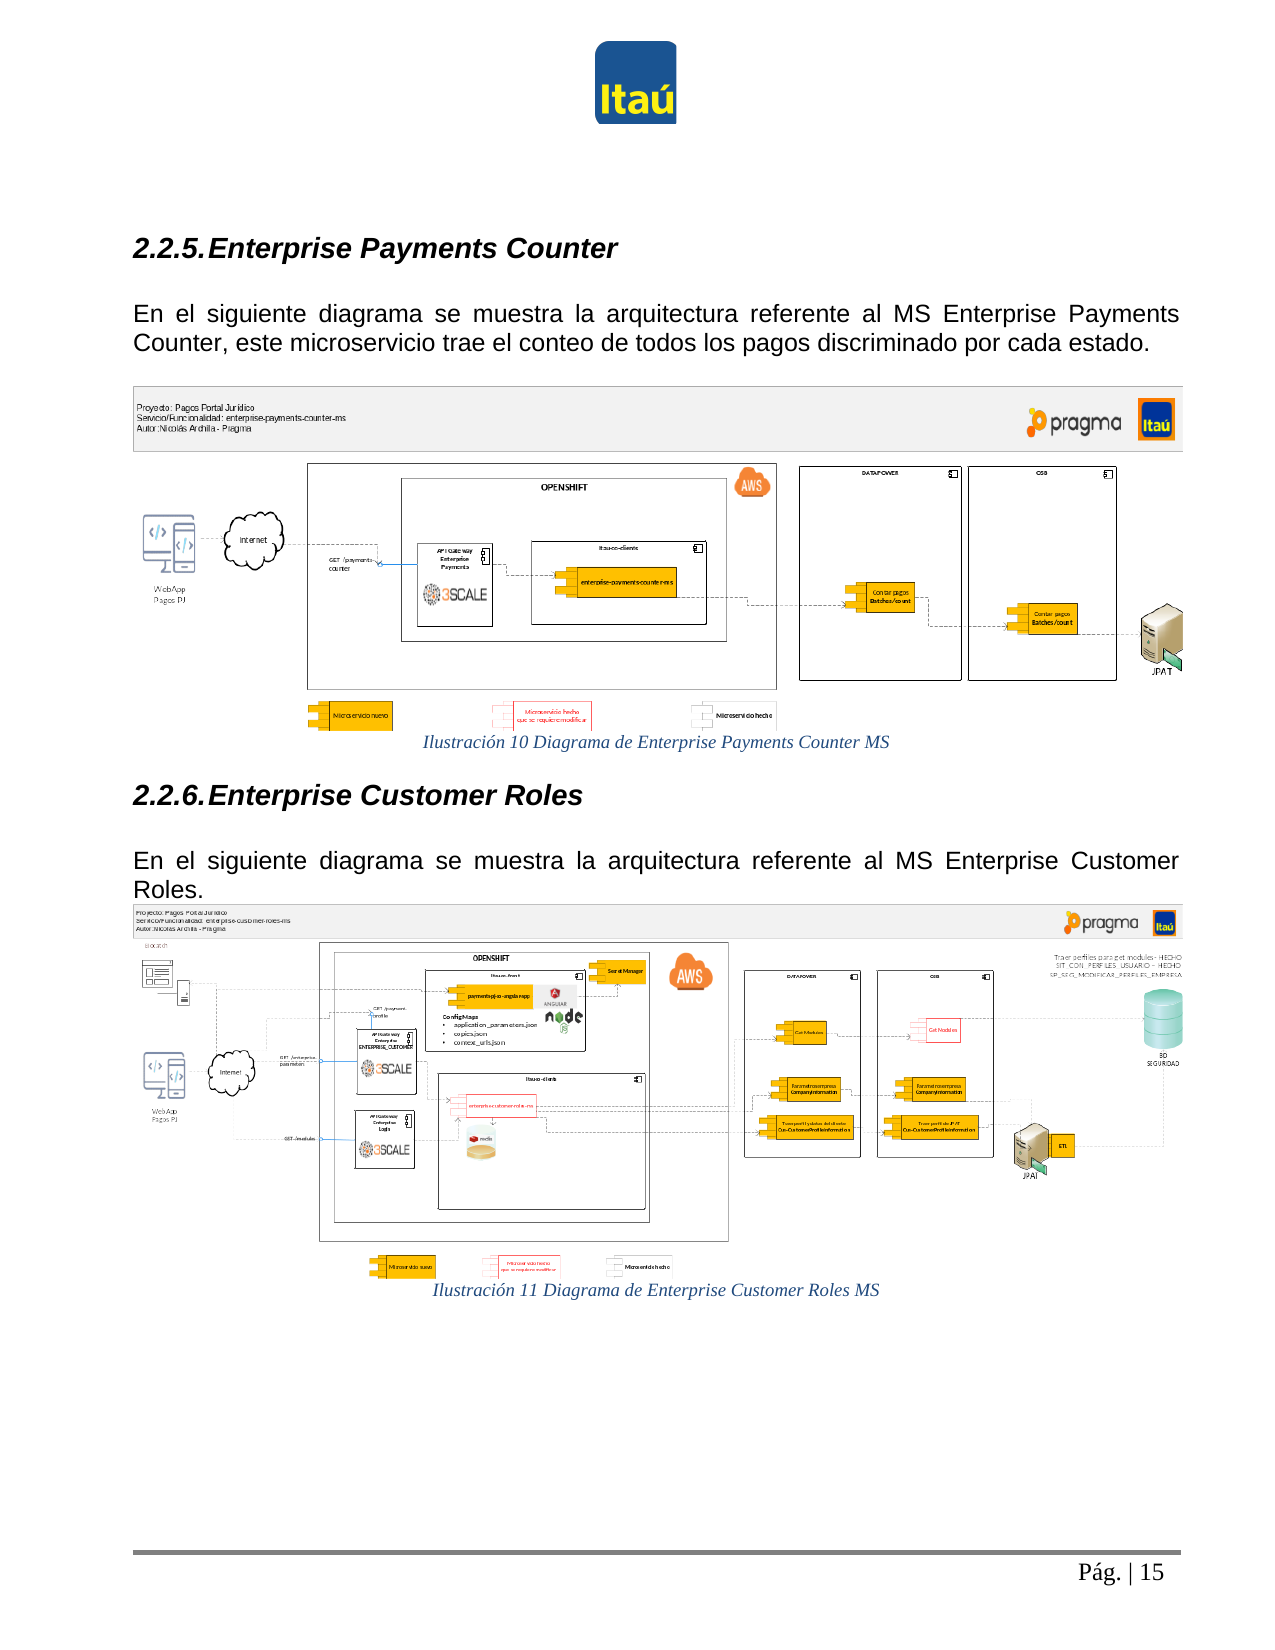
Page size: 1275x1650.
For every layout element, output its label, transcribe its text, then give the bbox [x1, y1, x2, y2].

text En el siguiente diagrama se muestra la arquitectura referente al MS Enterprise Customer Roles. [133, 846, 1181, 904]
text Ilustración 11 Diagrama de Enterprise Customer Roles MS [133, 1279, 1181, 1300]
subtitle Enterprise Customer Roles [133, 778, 1181, 811]
text En el siguiente diagrama se muestra la arquitectura referente al MS Enterprise Payments Counter, este microservicio trae el conteo de todos los pagos discriminado por cada estado. [133, 299, 1181, 357]
picture [595, 41, 677, 124]
text Ilustración 10 Diagrama de Enterprise Payments Counter MS [133, 731, 1181, 753]
subtitle Enterprise Payments Counter [133, 231, 1181, 264]
